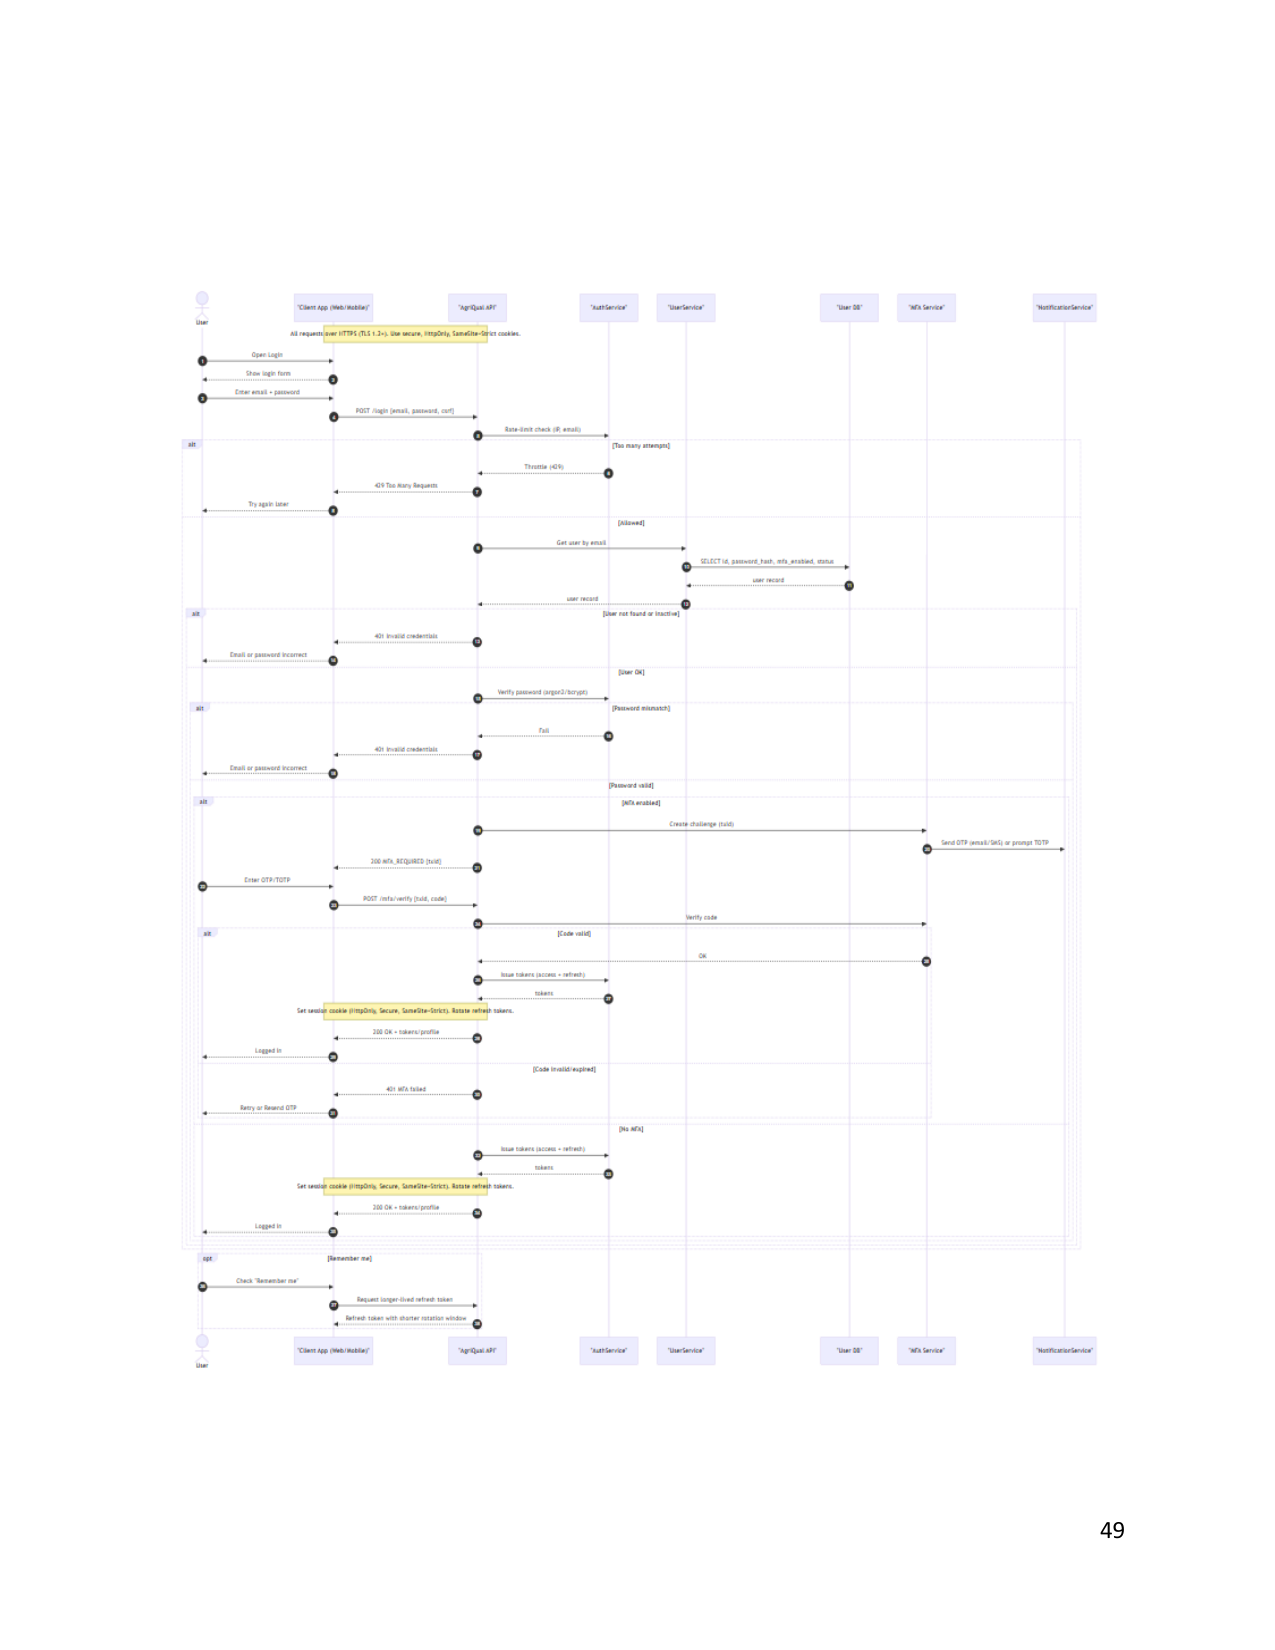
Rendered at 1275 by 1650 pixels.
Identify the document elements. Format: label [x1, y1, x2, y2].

picture [150, 271, 1125, 1389]
